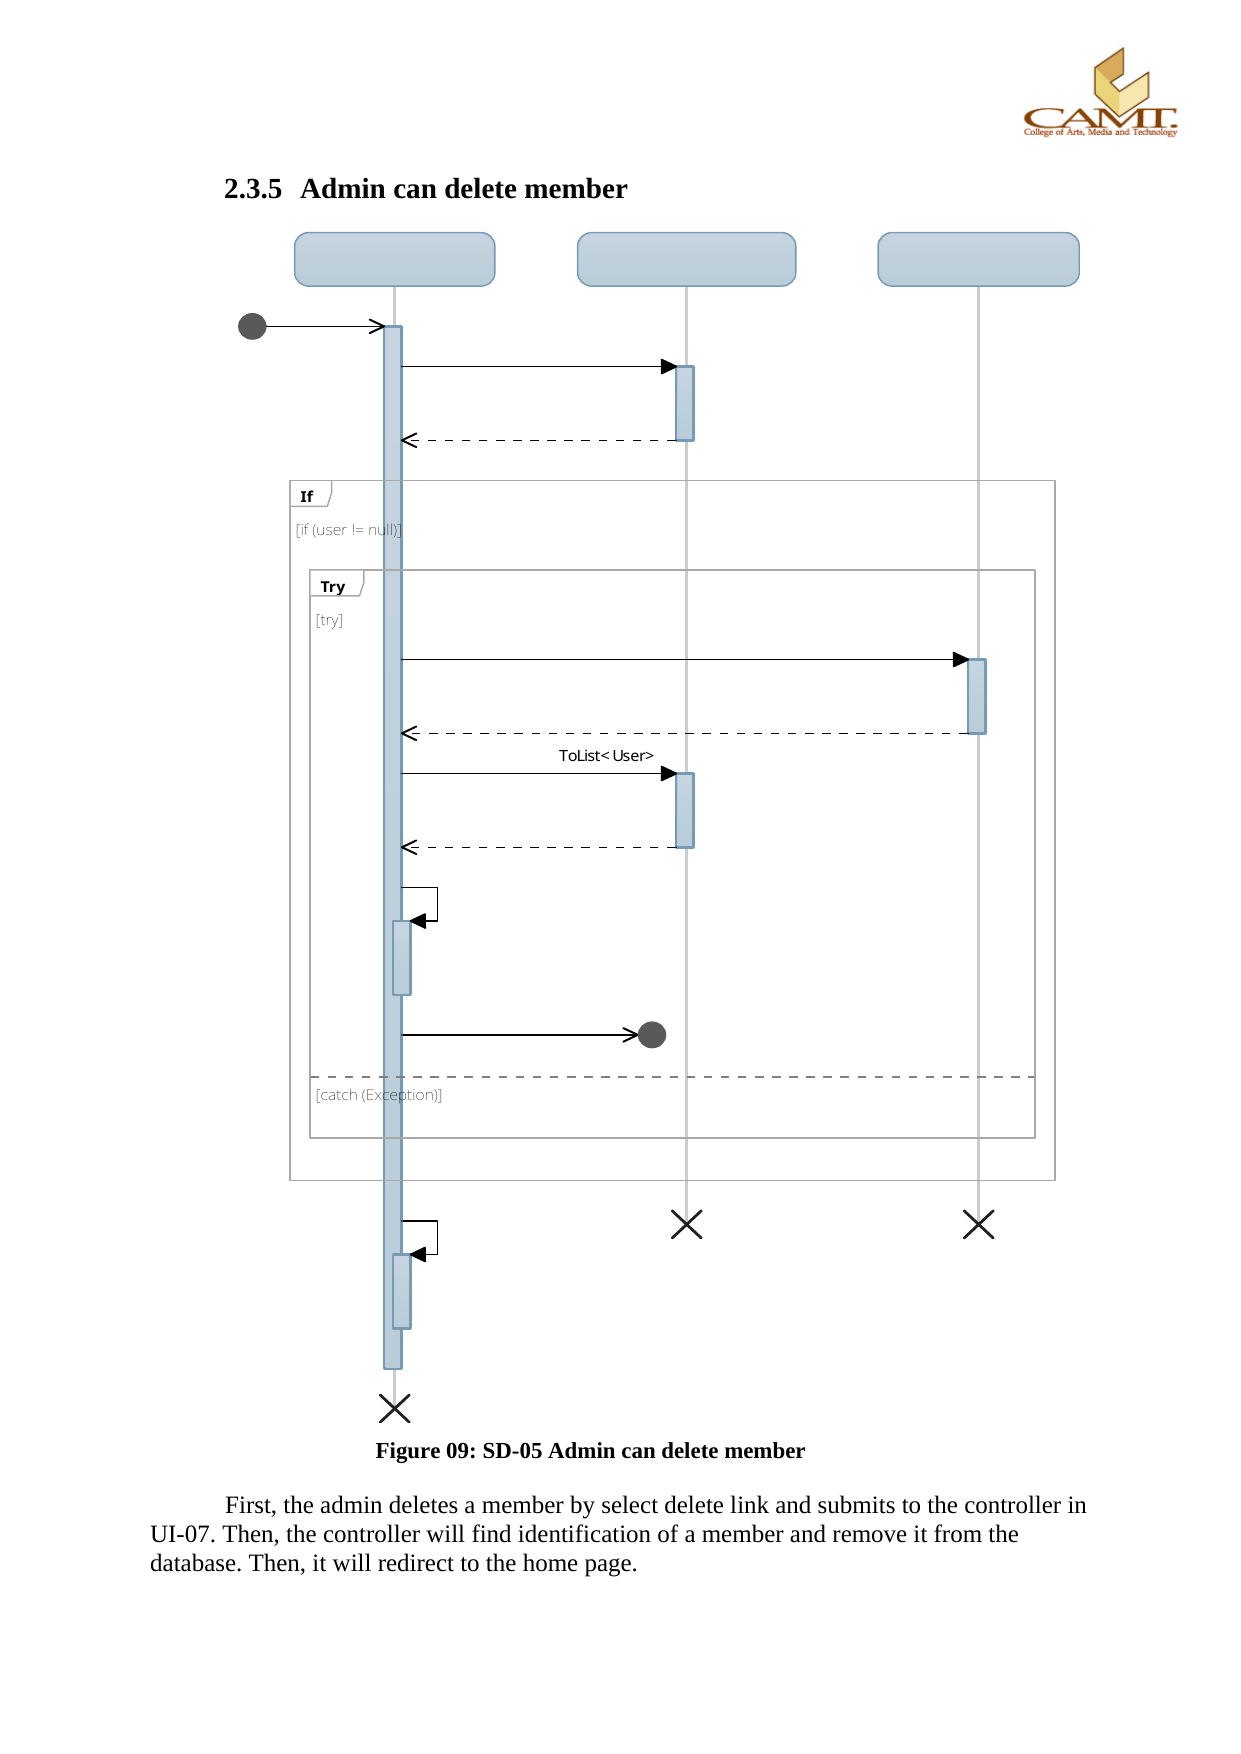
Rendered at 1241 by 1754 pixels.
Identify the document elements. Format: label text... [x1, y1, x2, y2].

text First, the admin deletes a member by select delete link and submits to the controller in UI-07. Then, the controller will find identification of a member and remove it from the database. Then, it will redirect to the home page. [150, 1490, 1090, 1577]
picture [1015, 40, 1182, 139]
list Figure 09: SD-05 Admin can delete member [91, 1438, 1090, 1464]
subtitle 2.3.5 Admin can delete member [150, 171, 1090, 204]
